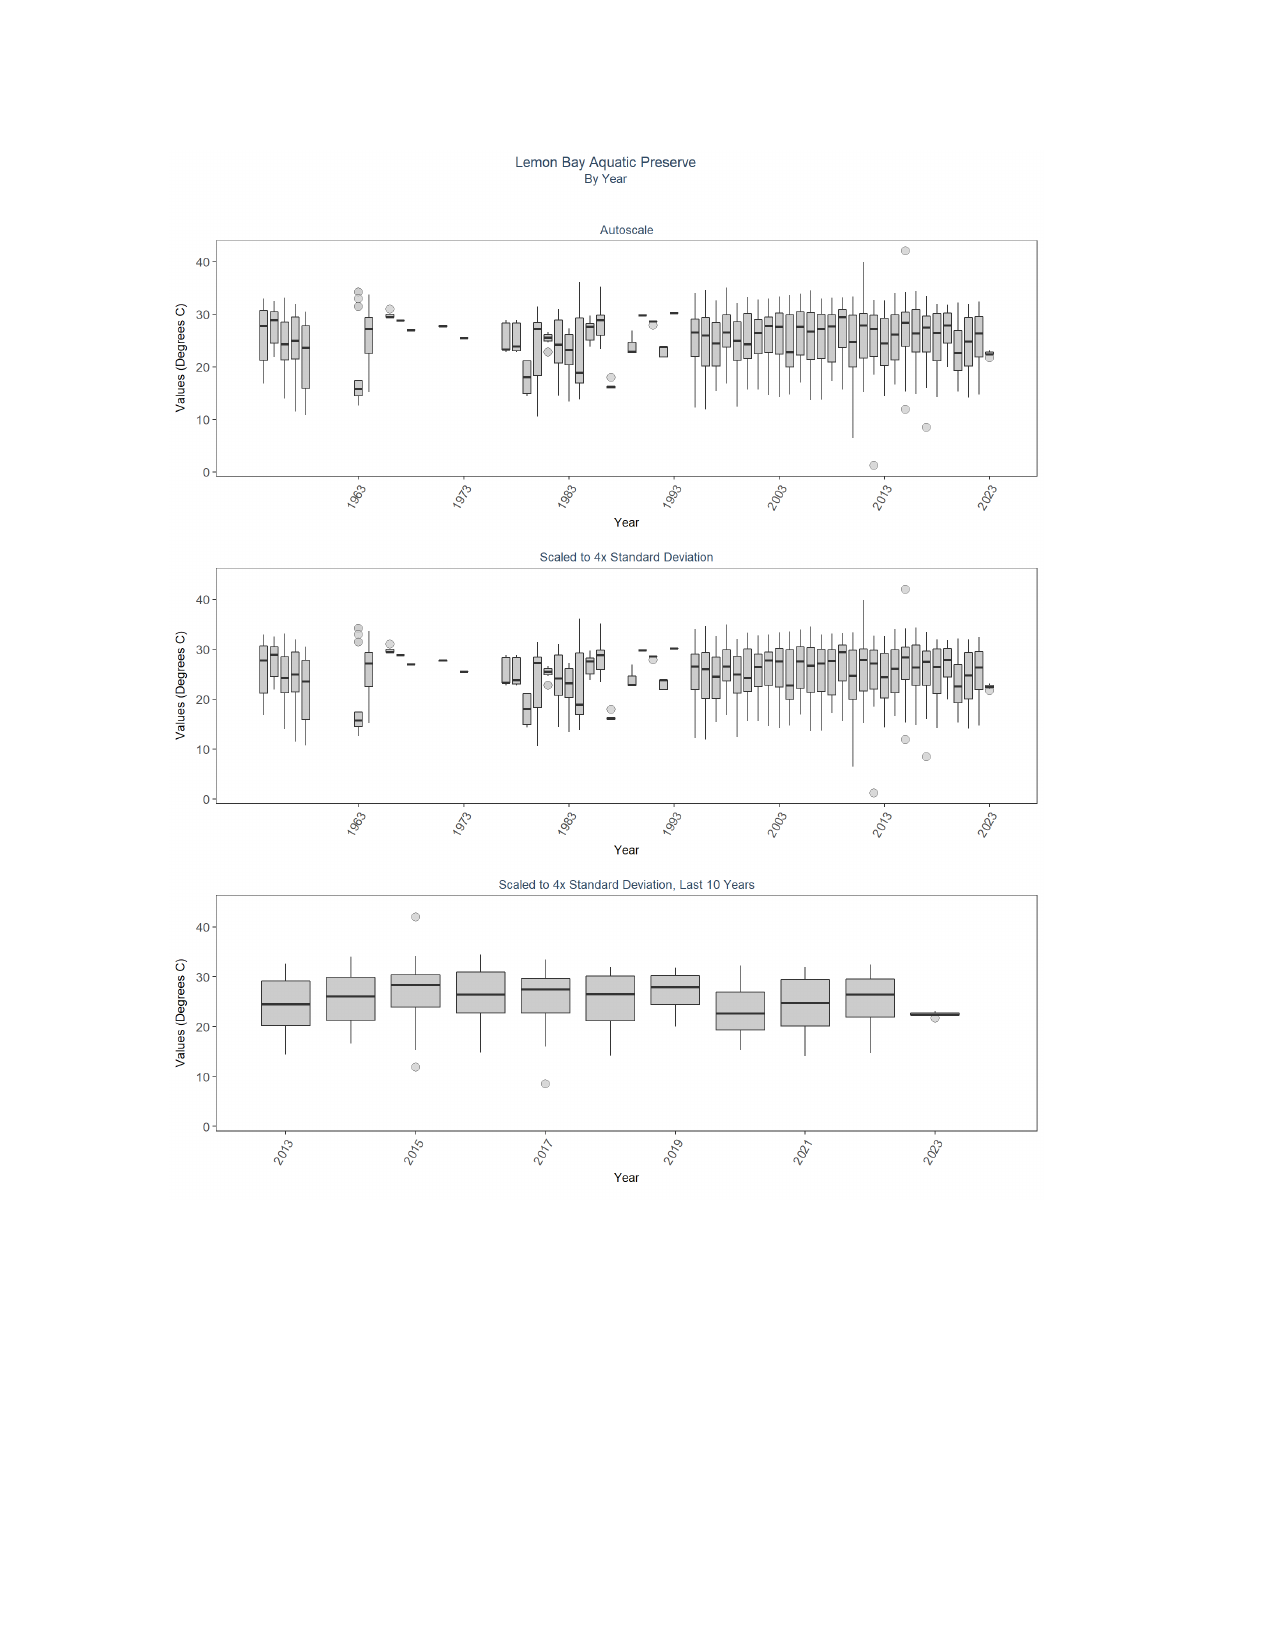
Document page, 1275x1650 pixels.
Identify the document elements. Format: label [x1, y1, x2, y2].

picture [168, 150, 1044, 1200]
